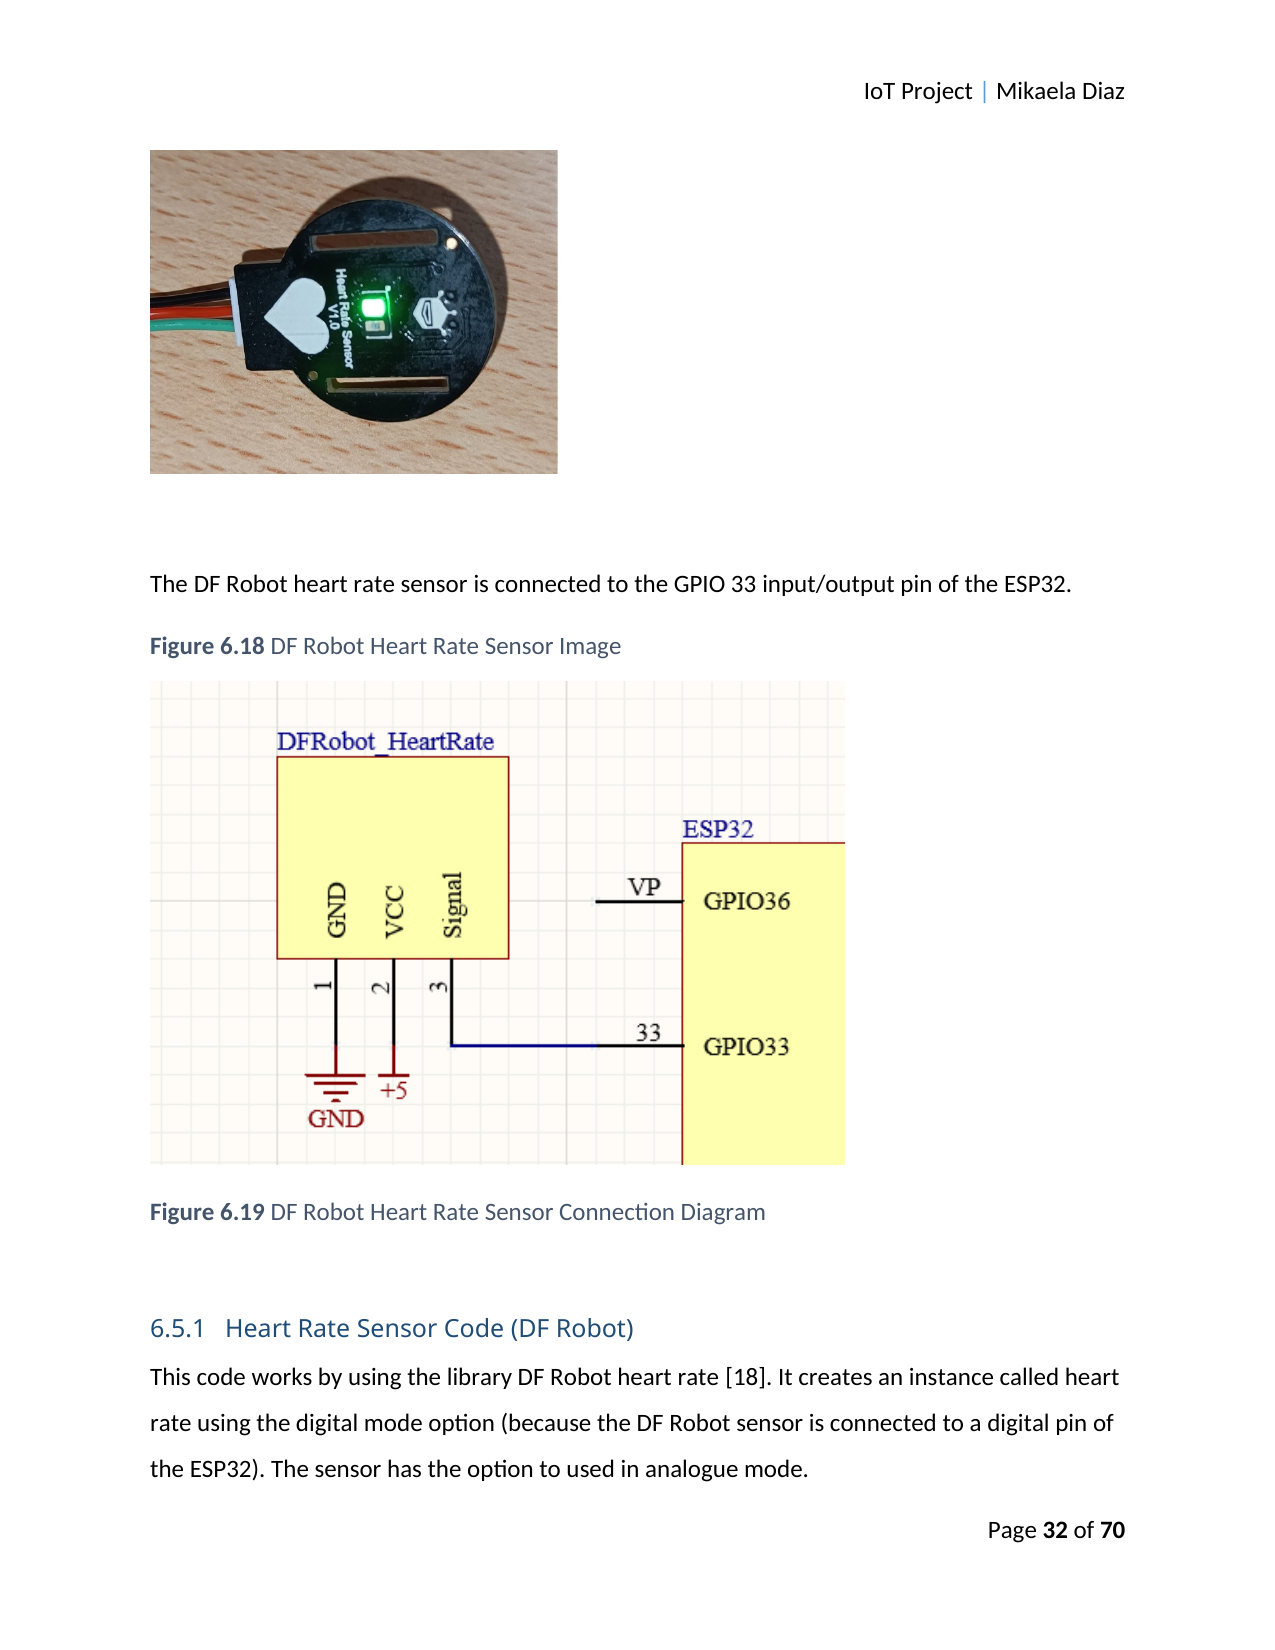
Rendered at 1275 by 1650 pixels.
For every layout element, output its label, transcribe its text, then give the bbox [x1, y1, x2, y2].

picture [150, 681, 846, 1165]
picture [150, 150, 558, 474]
text The DF Robot heart rate sensor is connected to the GPIO 33 input/output pin of the ESP32. [150, 568, 1125, 598]
subtitle Heart Rate Sensor Code (DF Robot) [150, 1310, 1125, 1344]
text This code works by using the library DF Robot heart rate . It creates an instance called heart rate using the digital mode option (because the DF Robot sensor is connected to a digital pin of the ESP32). The sensor has the option to used in analogue mode. [150, 1361, 1125, 1483]
text Figure 6.19 DF Robot Heart Rate Sensor Connection Diagram [150, 1196, 1125, 1227]
text Figure 6.18 DF Robot Heart Rate Sensor Image [150, 630, 1125, 661]
